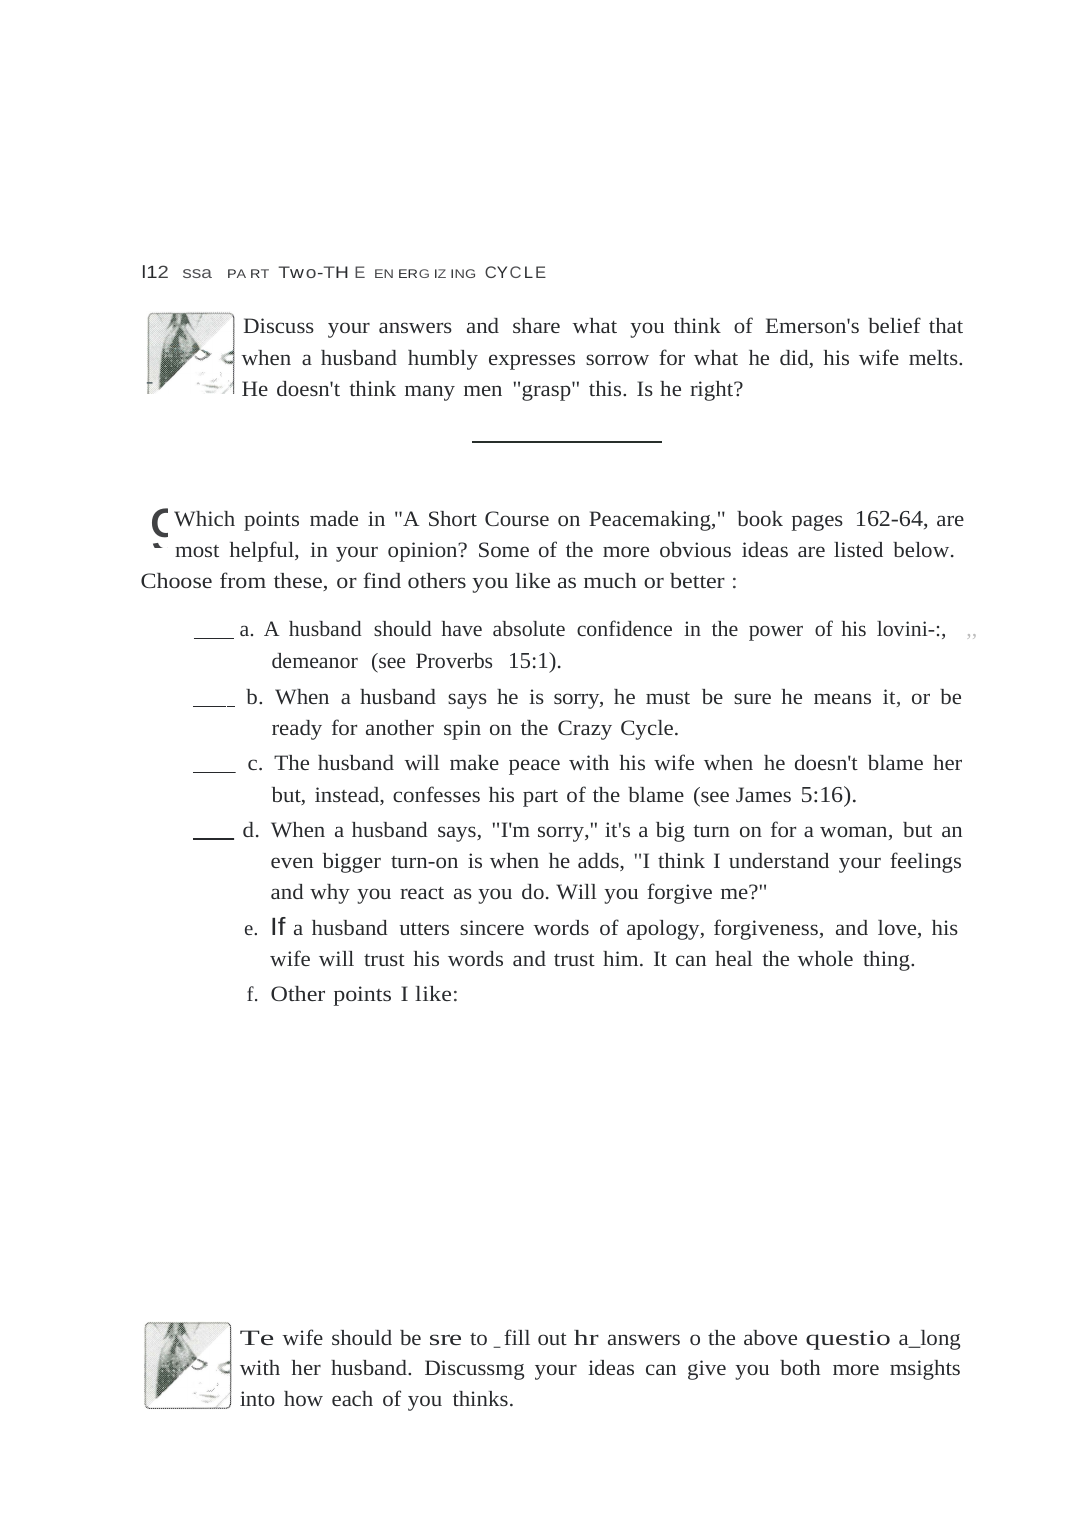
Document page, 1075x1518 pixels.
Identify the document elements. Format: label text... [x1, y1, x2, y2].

picture [143, 1321, 232, 1410]
text Discuss your answers and share what you think of Emerson's belief that when a husband humbly expresses sorrow for what he did, his wife melts. He doesn't think many men "grasp" this. Is he right? [241, 313, 964, 402]
text Te wife should be sre to _ fill out hr answers o the above questio a_long with her husband. Discussmg your ideas can give you both more msights into how each of you thinks. [239, 1325, 962, 1411]
text a. A husband should have absolute confidence in the power of his lovini-:, ,, demeanor (see Proverbs 15:1). [193, 616, 982, 673]
list If a husband utters sincere words of apology, forgiveness, and love, his wife will trust his words and trust him. It can heal the whole thing. [244, 912, 963, 971]
text Choose from these, or find others you like as much or better : [140, 568, 996, 594]
text b. When a husband says he is sorry, he must be sure he means it, or be ready for another spin on the Crazy Cycle. [193, 684, 963, 740]
text c. The husband will make peace with his wife when he doesn't blame her but, instead, confesses his part of the blame (see James 5:16). [193, 750, 963, 807]
text d. When a husband says, "I'm sorry,'' it's a big turn on for a woman, but an even bigger turn-on is when he adds, "I think I understand your feelings and why you react as you do. Will you forgive me?" [193, 817, 963, 904]
text l12 ssa PA RT Two-TH E EN ERG IZ ING CYCLE [141, 262, 996, 283]
text Which points made in "A Short Course on Peacemaking," book pages 162-64, are most helpful, in your opinion? Some of the more obvious ideas are listed below. [174, 505, 987, 562]
list Other points I like: [246, 981, 996, 1006]
picture [146, 311, 235, 394]
